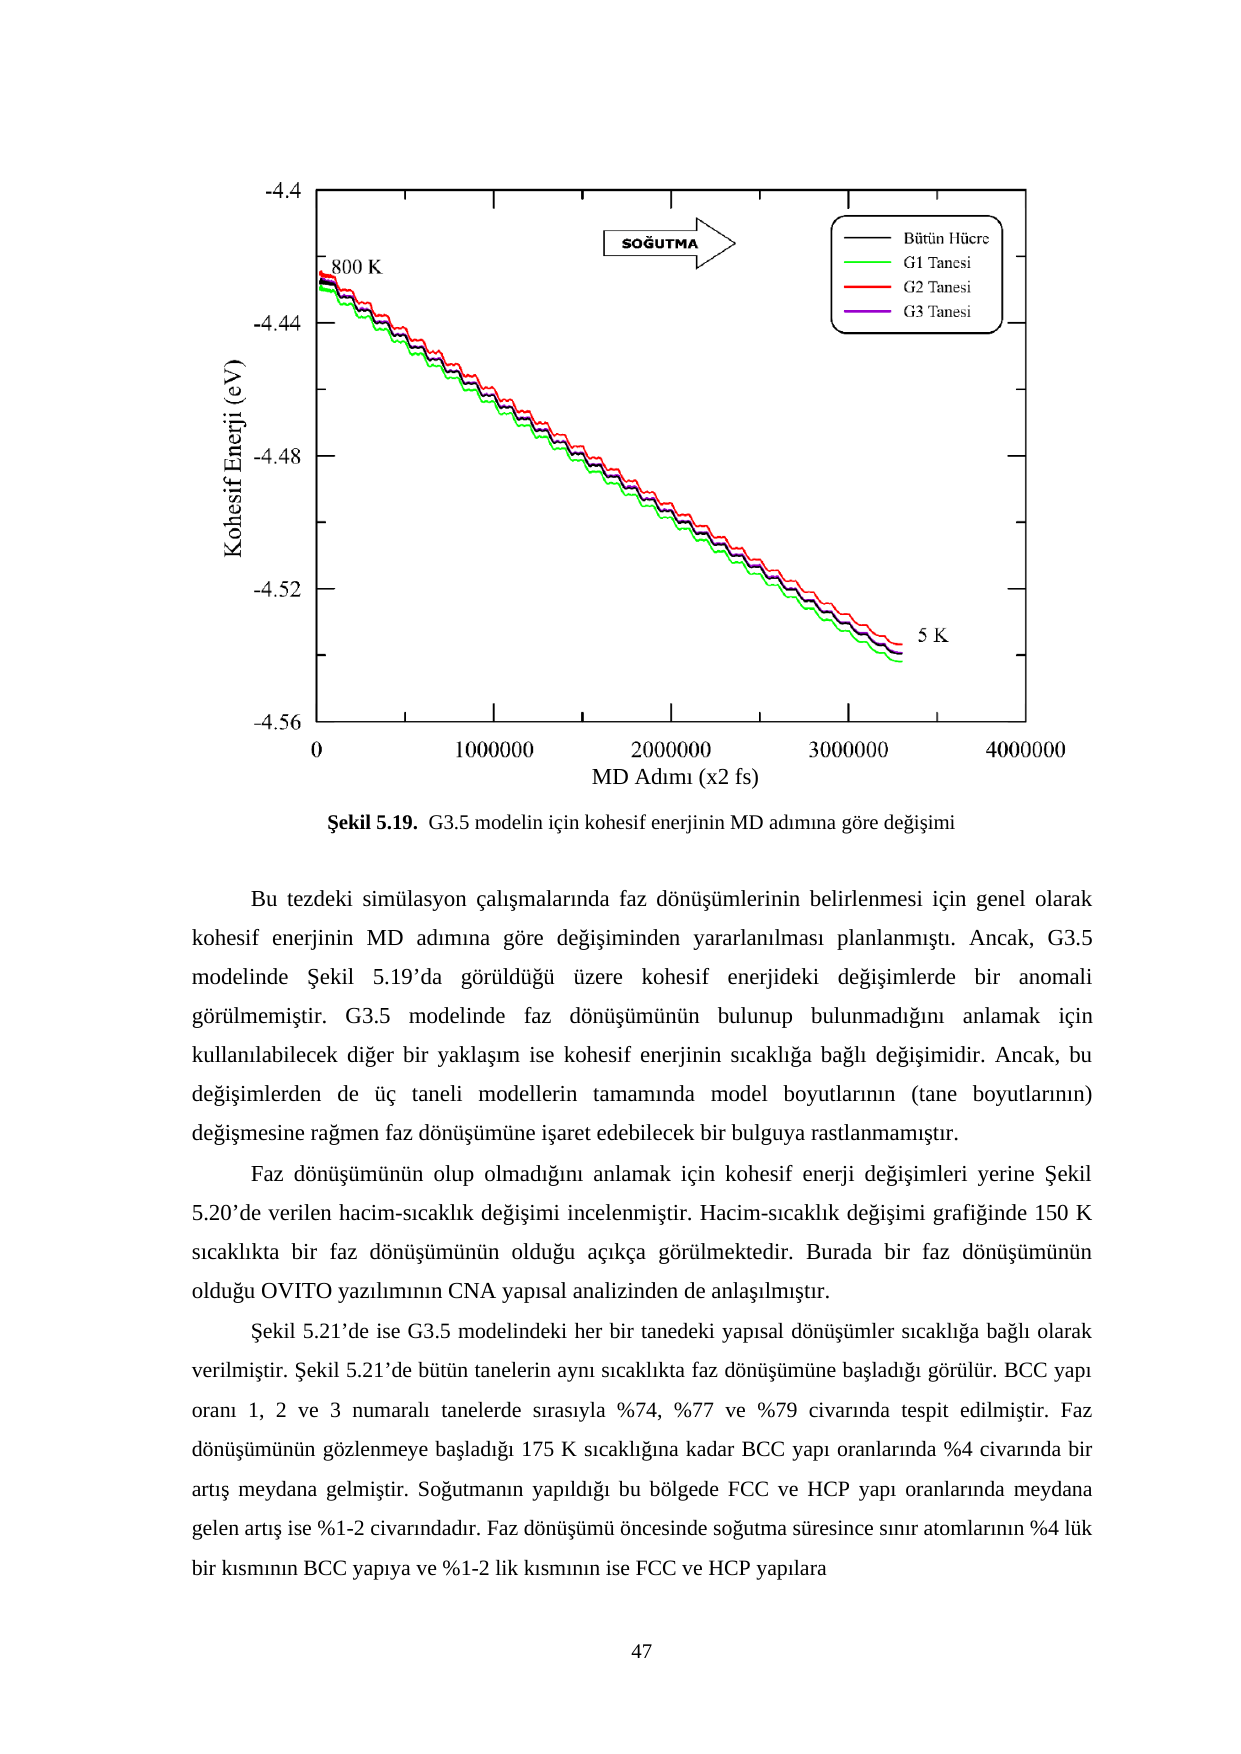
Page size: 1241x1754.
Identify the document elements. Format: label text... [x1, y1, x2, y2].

text Faz dönüşümünün olup olmadığını anlamak için kohesif enerji değişimleri yerine Şekil 5.20’de verilen hacim-sıcaklık değişimi incelenmiştir. Hacim-sıcaklık değişimi grafiğinde 150 K sıcaklıkta bir faz dönüşümünün olduğu açıkça görülmektedir. Burada bir faz dönüşümünün olduğu OVITO yazılımının CNA yapısal analizinden de anlaşılmıştır. [192, 1161, 1094, 1304]
text MD Adımı (x2 fs) [592, 763, 1094, 789]
text Şekil 5.19. G3.5 modelin için kohesif enerjinin MD adımına göre değişimi [327, 810, 1094, 834]
text Bu tezdeki simülasyon çalışmalarında faz dönüşümlerinin belirlenmesi için genel olarak kohesif enerjinin MD adımına göre değişiminden yararlanılması planlanmıştı. Ancak, G3.5 modelinde Şekil 5.19’da görüldüğü üzere kohesif enerjideki değişimlerde bir anomali görülmemiştir. G3.5 modelinde faz dönüşümünün bulunup bulunmadığını anlamak için kullanılabilecek diğer bir yaklaşım ise kohesif enerjinin sıcaklığa bağlı değişimidir. Ancak, bu değişimlerden de üç taneli modellerin tamamında model boyutlarının (tane boyutlarının) değişmesine rağmen faz dönüşümüne işaret edebilecek bir bulguya rastlanmamıştır. [192, 885, 1094, 1146]
text 47 [150, 1639, 1133, 1663]
picture [218, 177, 1066, 793]
text Şekil 5.21’de ise G3.5 modelindeki her bir tanedeki yapısal dönüşümler sıcaklığa bağlı olarak verilmiştir. Şekil 5.21’de bütün tanelerin aynı sıcaklıkta faz dönüşümüne başladığı görülür. BCC yapı oranı 1, 2 ve 3 numaralı tanelerde sırasıyla %74, %77 ve %79 civarında tespit edilmiştir. Faz dönüşümünün gözlenmeye başladığı 175 K sıcaklığına kadar BCC yapı oranlarında %4 civarında bir artış meydana gelmiştir. Soğutmanın yapıldığı bu bölgede FCC ve HCP yapı oranlarında meydana gelen artış ise %1-2 civarındadır. Faz dönüşümü öncesinde soğutma süresince sınır atomlarının %4 lük bir kısmının BCC yapıya ve %1-2 lik kısmının ise FCC ve HCP yapılara [192, 1318, 1094, 1580]
